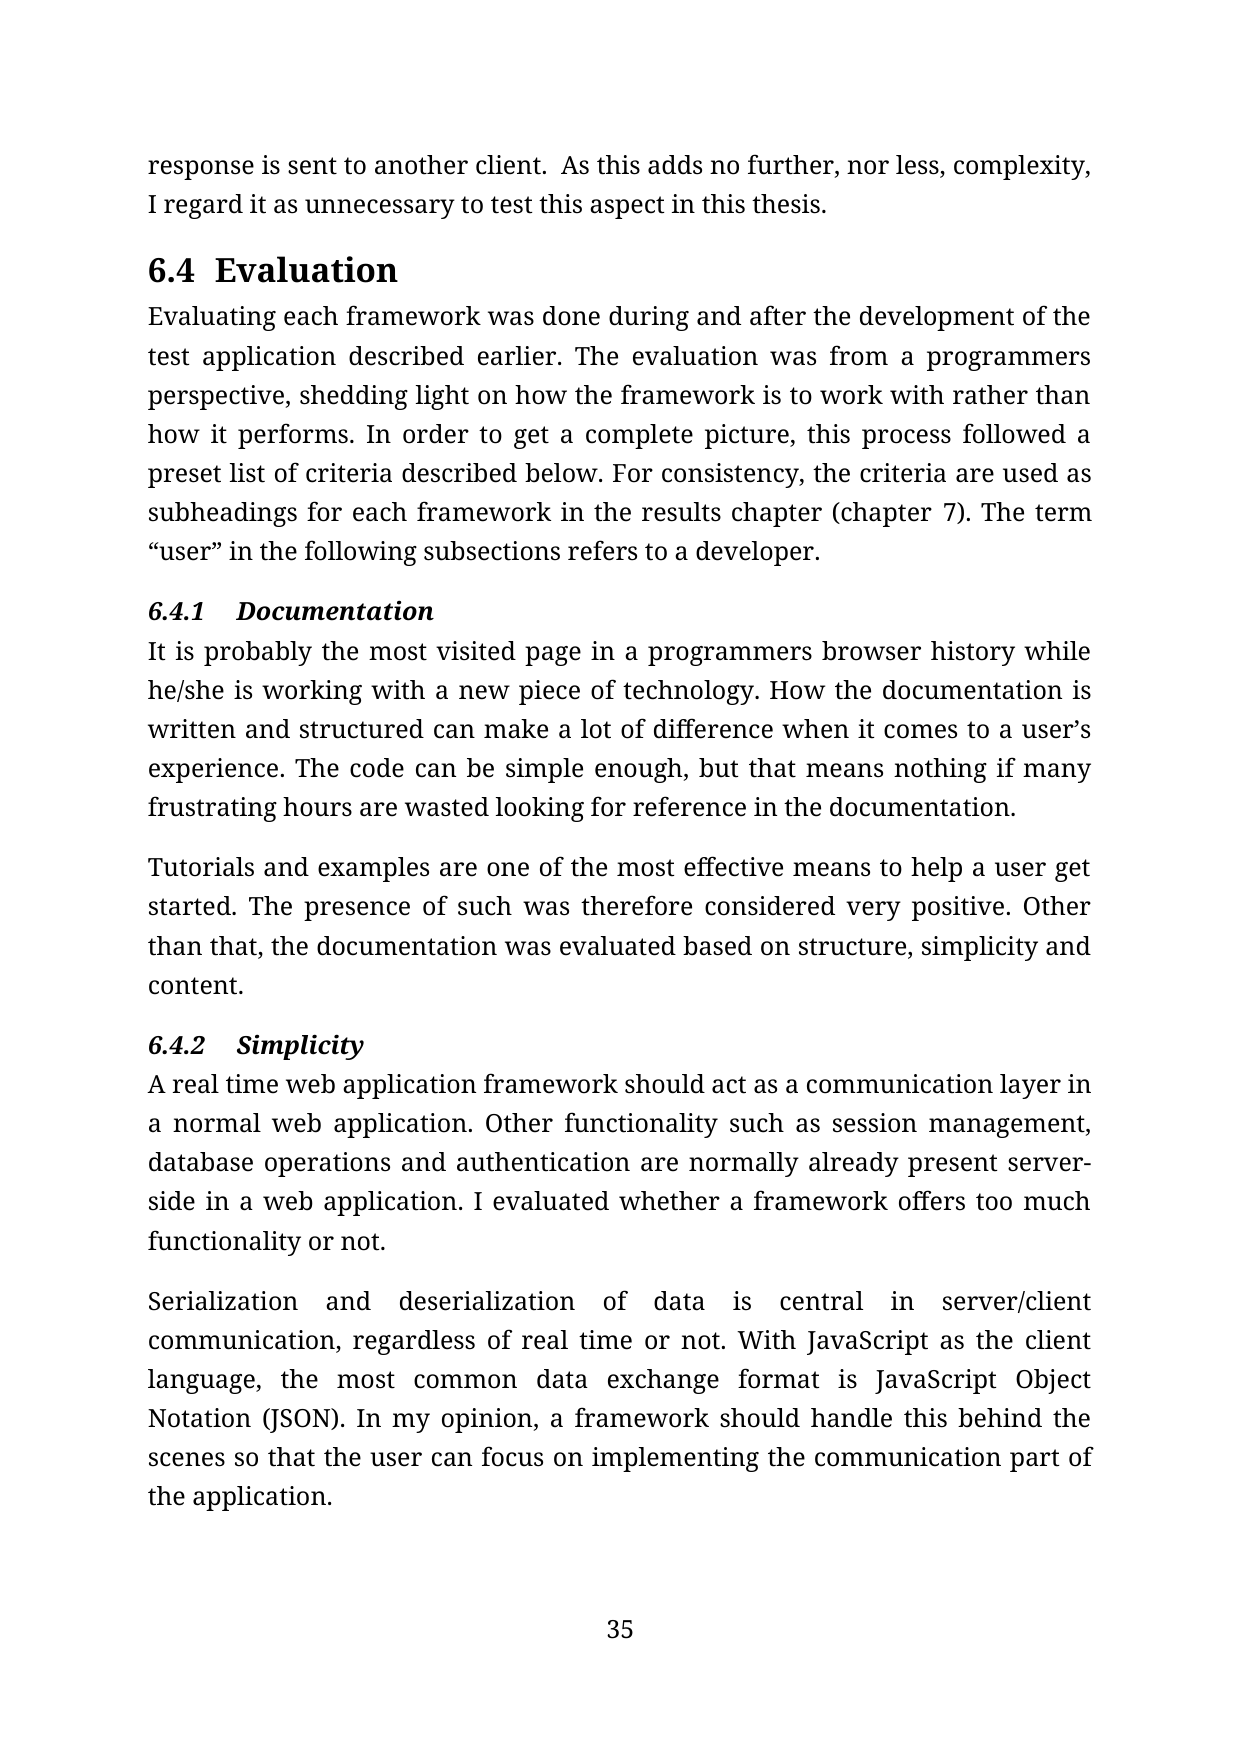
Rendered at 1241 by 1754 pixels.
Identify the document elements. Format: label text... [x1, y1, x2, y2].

subtitle Evaluation [148, 247, 1092, 292]
text Evaluating each framework was done during and after the development of the test application described earlier. The evaluation was from a programmers perspective, shedding light on how the framework is to work with rather than how it performs. In order to get a complete picture, this process followed a preset list of criteria described below. For consistency, the criteria are used as subheadings for each framework in the results chapter (chapter 7). The term “user” in the following subsections refers to a developer. [148, 299, 1092, 568]
subtitle Documentation [148, 594, 1092, 628]
text Tutorials and examples are one of the most effective means to help a user get started. The presence of such was therefore considered very positive. Other than that, the documentation was evaluated based on structure, simplicity and content. [148, 850, 1092, 1001]
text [148, 148, 1092, 221]
text It is probably the most visited page in a programmers browser history while he/she is working with a new piece of technology. How the documentation is written and structured can make a lot of difference when it comes to a user’s experience. The code can be simple enough, but that means nothing if many frustrating hours are wasted looking for reference in the documentation. [148, 633, 1092, 824]
text Serialization and deserialization of data is central in server/client communication, regardless of real time or not. With JavaScript as the client language, the most common data exchange format is JavaScript Object Notation (JSON). In my opinion, a framework should handle this behind the scenes so that the user can focus on implementing the communication part of the application. [148, 1283, 1092, 1513]
subtitle Simplicity [148, 1027, 1092, 1061]
text A real time web application framework should act as a communication layer in a normal web application. Other functionality such as session management, database operations and authentication are normally already present server-side in a web application. I evaluated whether a framework offers too much functionality or not. [148, 1067, 1092, 1257]
